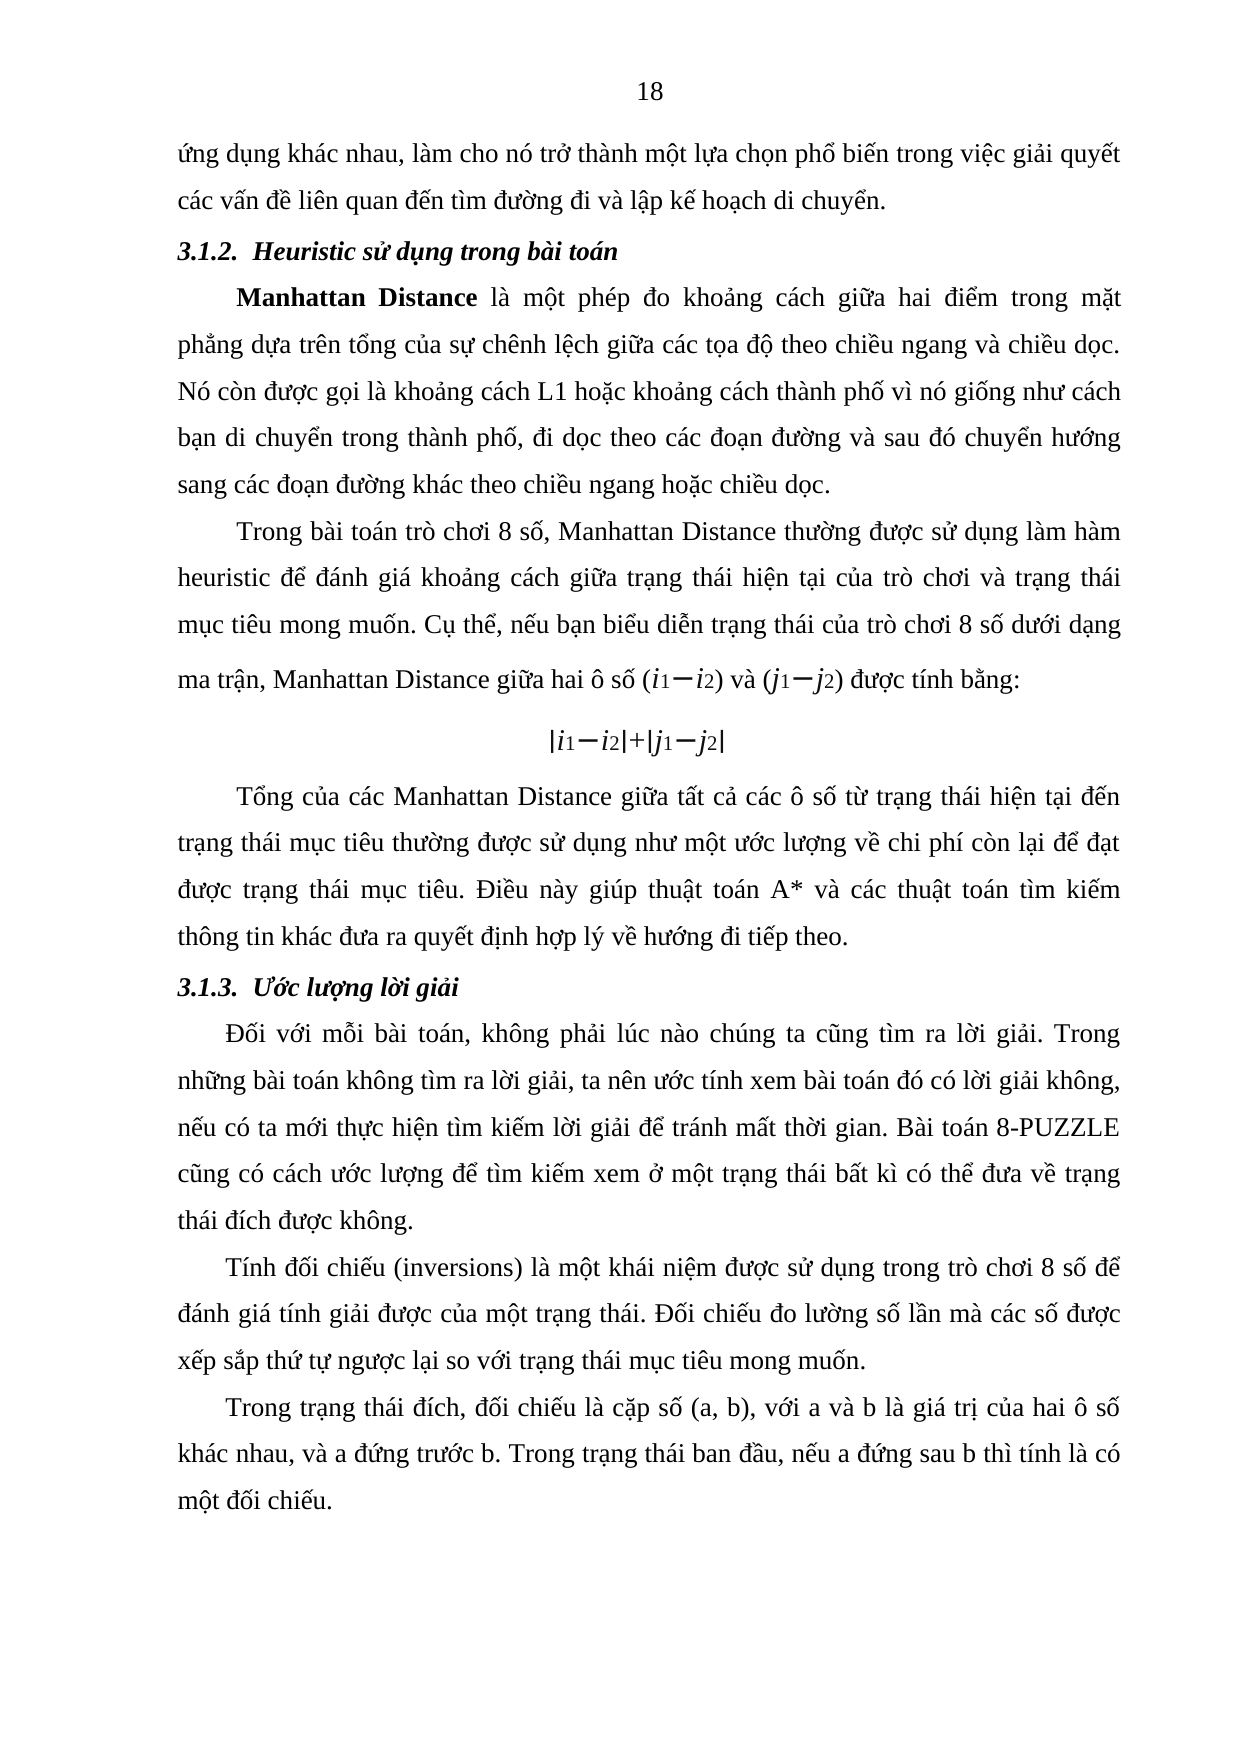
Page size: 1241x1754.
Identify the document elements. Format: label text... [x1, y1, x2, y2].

text Tổng của các Manhattan Distance giữa tất cả các ô số từ trạng thái hiện tại đến trạng thái mục tiêu thường được sử dụng như một ước lượng về chi phí còn lại để đạt được trạng thái mục tiêu. Điều này giúp thuật toán A* và các thuật toán tìm kiếm thông tin khác đưa ra quyết định hợp lý về hướng đi tiếp theo. [177, 780, 1122, 951]
text Trong bài toán trò chơi 8 số, Manhattan Distance thường được sử dụng làm hàm heuristic để đánh giá khoảng cách giữa trạng thái hiện tại của trò chơi và trạng thái mục tiêu mong muốn. Cụ thể, nếu bạn biểu diễn trạng thái của trò chơi 8 số dưới dạng ma trận, Manhattan Distance giữa hai ô số (i1​i2) và (j1​j2) được tính bằng: [177, 515, 1122, 698]
text Manhattan Distance là một phép đo khoảng cách giữa hai điểm trong mặt phẳng dựa trên tổng của sự chênh lệch giữa các tọa độ theo chiều ngang và chiều dọc. Nó còn được gọi là khoảng cách L1 hoặc khoảng cách thành phố vì nó giống như cách bạn di chuyển trong thành phố, đi dọc theo các đoạn đường và sau đó chuyển hướng sang các đoạn đường khác theo chiều ngang hoặc chiều dọc. [177, 281, 1122, 499]
text Tính đối chiếu (inversions) là một khái niệm được sử dụng trong trò chơi 8 số để đánh giá tính giải được của một trạng thái. Đối chiếu đo lường số lần mà các số được xếp sắp thứ tự ngược lại so với trạng thái mục tiêu mong muốn. [177, 1251, 1122, 1375]
subtitle Heuristic sử dụng trong bài toán [177, 235, 1122, 266]
text ∣i1​i2​∣+∣j1​j2​∣ [177, 718, 1122, 759]
text Đối với mỗi bài toán, không phải lúc nào chúng ta cũng tìm ra lời giải. Trong những bài toán không tìm ra lời giải, ta nên ước tính xem bài toán đó có lời giải không, nếu có ta mới thực hiện tìm kiếm lời giải để tránh mất thời gian. Bài toán 8-PUZZLE cũng có cách ước lượng để tìm kiếm xem ở một trạng thái bất kì có thể đưa về trạng thái đích được không. [177, 1017, 1122, 1235]
subtitle Ước lượng lời giải [177, 971, 1122, 1002]
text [177, 137, 1122, 215]
text Trong trạng thái đích, đối chiếu là cặp số (a, b), với a và b là giá trị của hai ô số khác nhau, và a đứng trước b. Trong trạng thái ban đầu, nếu a đứng sau b thì tính là có một đối chiếu. [177, 1391, 1122, 1515]
